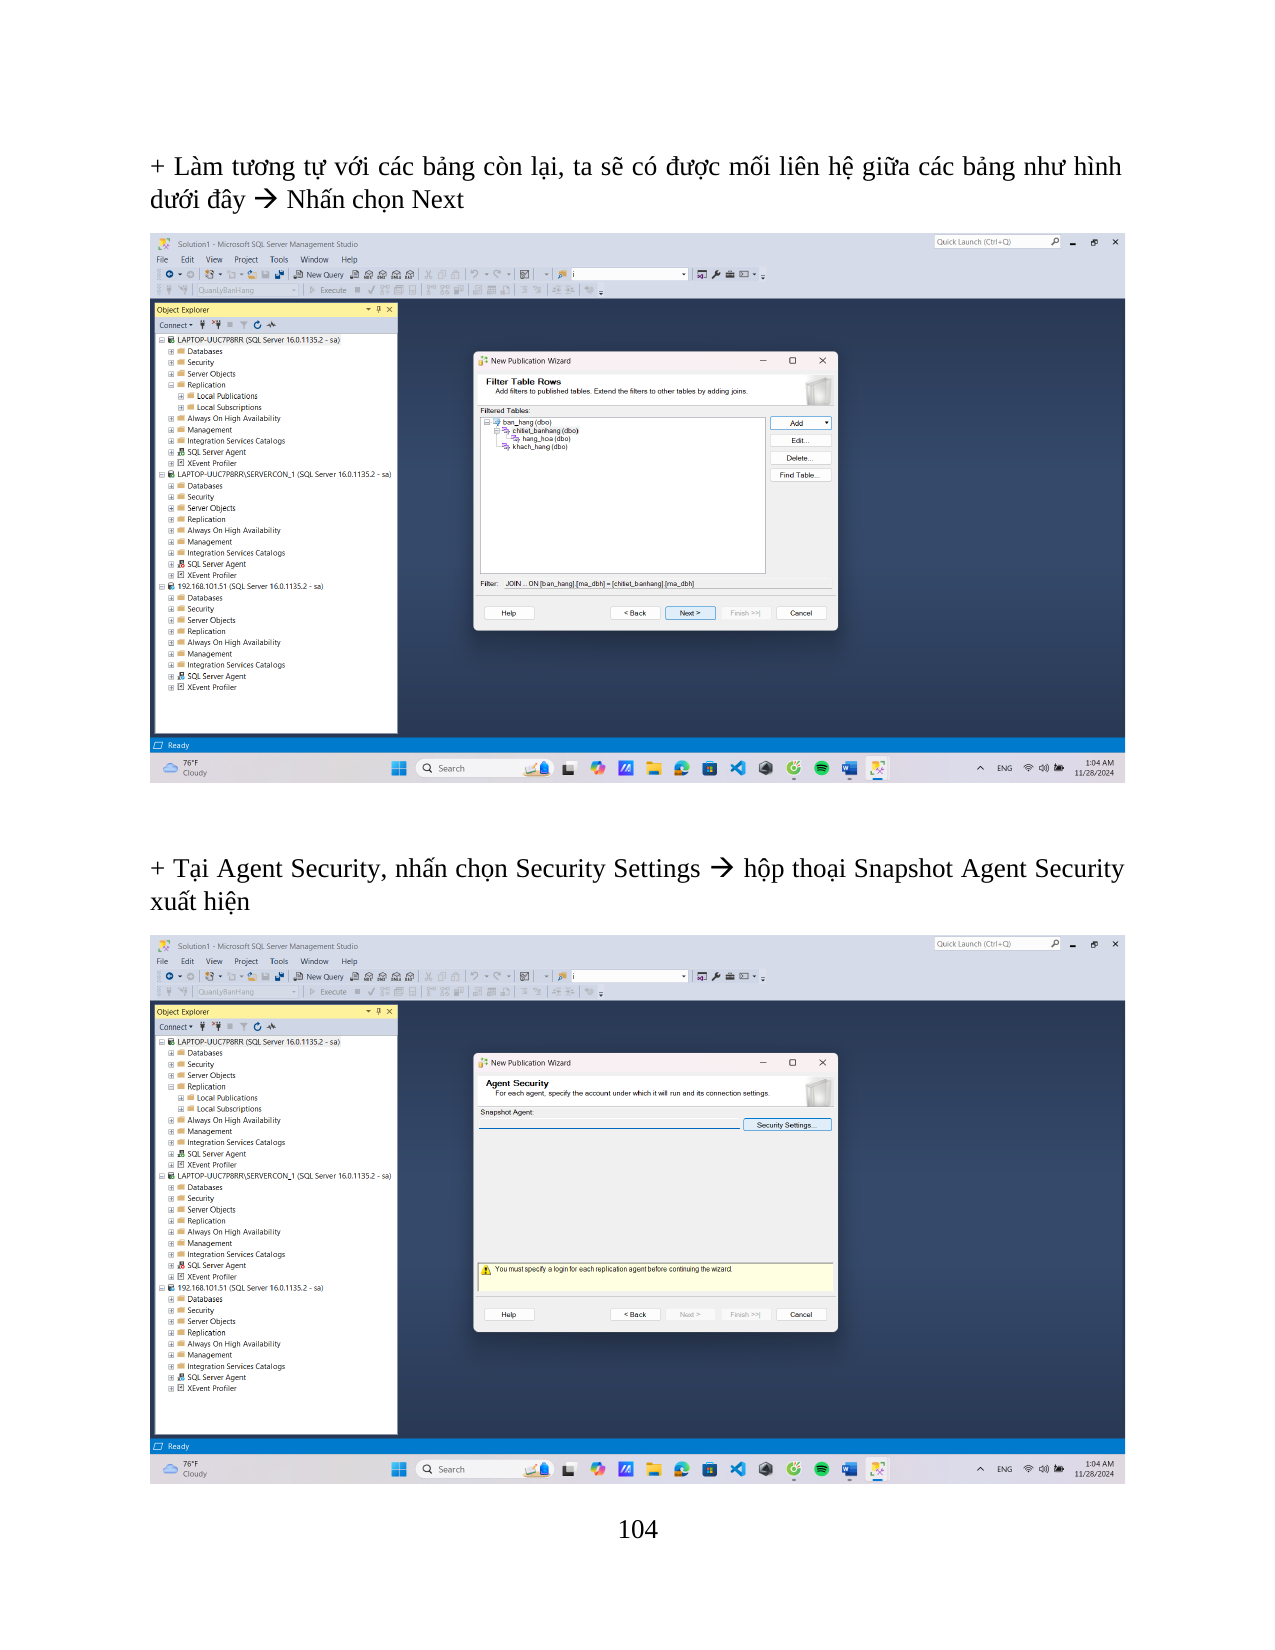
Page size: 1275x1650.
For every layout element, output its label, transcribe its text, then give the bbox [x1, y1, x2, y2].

text + Làm tương tự với các bảng còn lại, ta sẽ có được mối liên hệ giữa các bảng như hình dưới đây Nhấn chọn Next [150, 150, 1125, 215]
text + Tại Agent Security, nhấn chọn Security Settings hộp thoại Snapshot Agent Security xuất hiện [150, 852, 1125, 916]
picture [150, 233, 1125, 783]
picture [150, 935, 1125, 1484]
